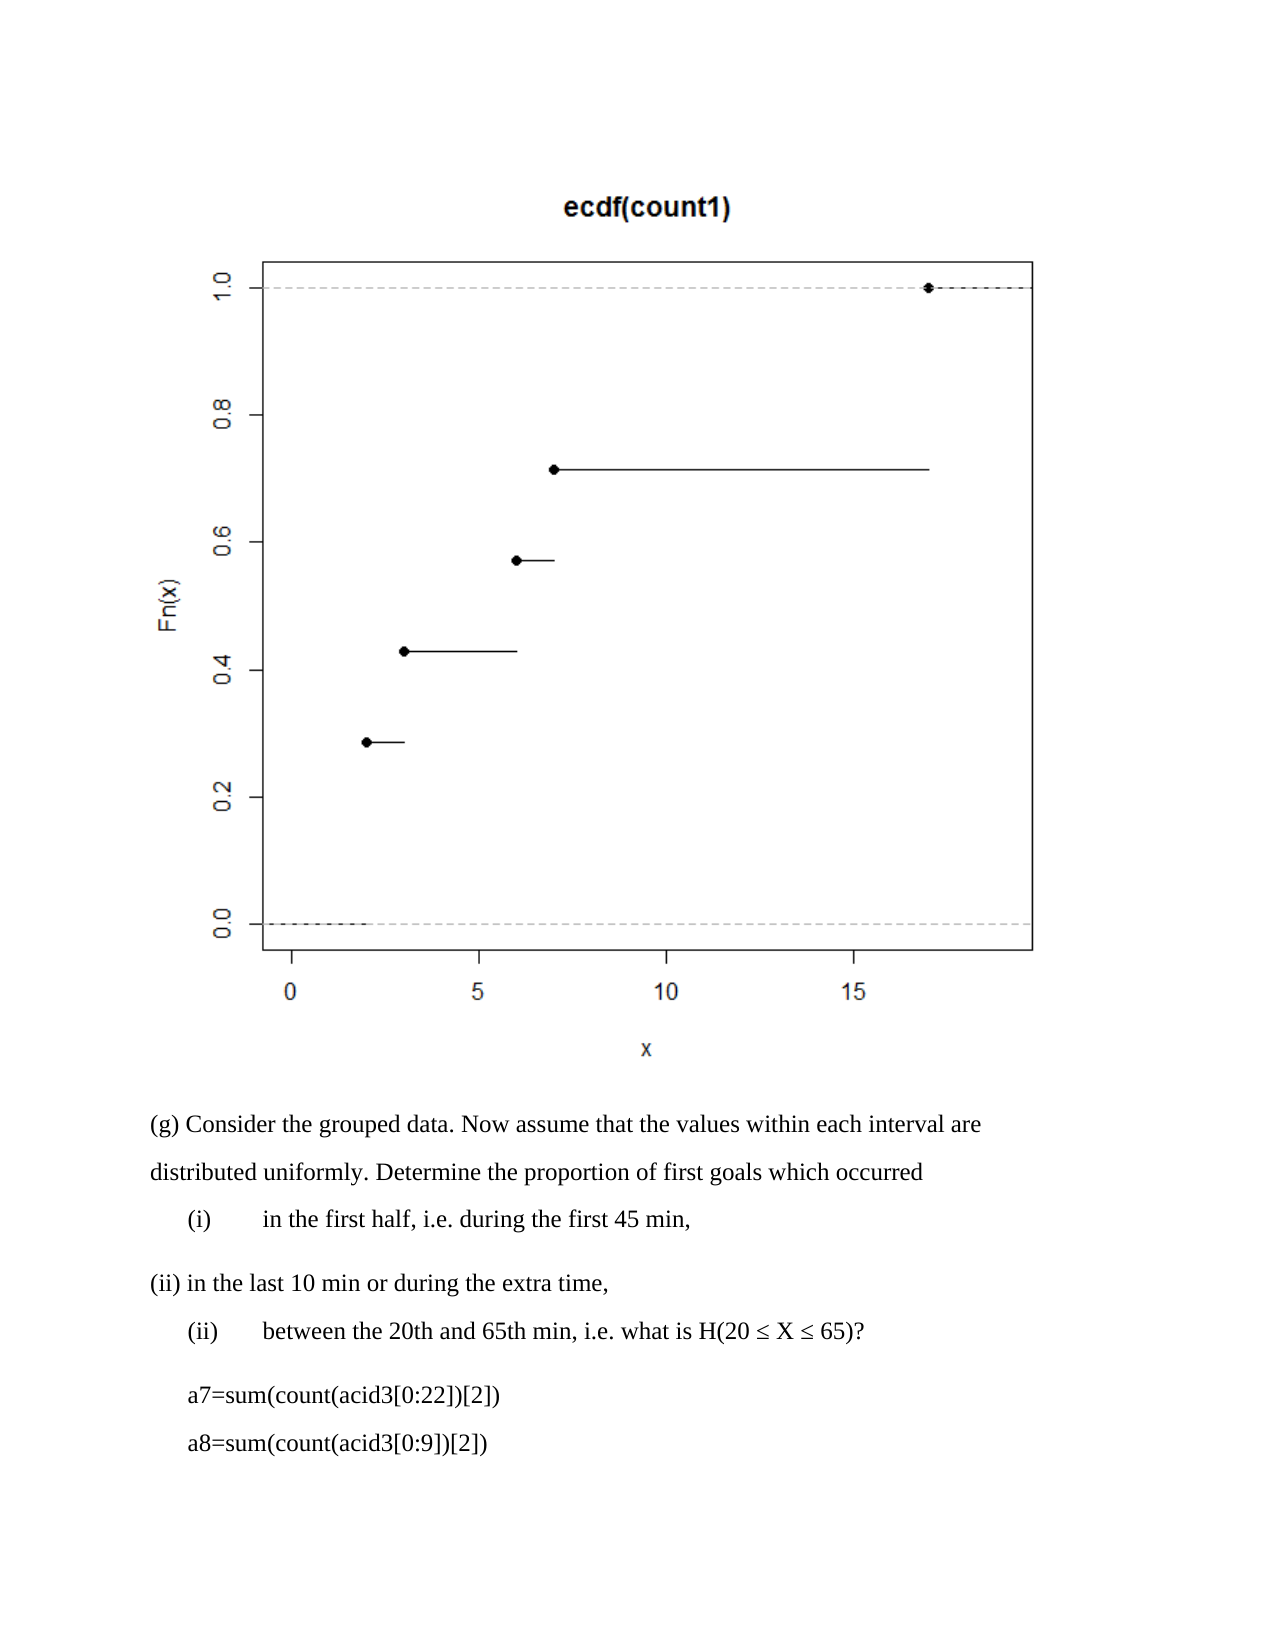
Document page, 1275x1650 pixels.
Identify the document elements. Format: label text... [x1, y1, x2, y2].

text distributed uniformly. Determine the proportion of first goals which occurred [150, 1157, 1125, 1186]
text (g) Consider the grouped data. Now assume that the values within each interval are [150, 1109, 1125, 1138]
text a7=sum(count(acid3[0:22])[2]) [187, 1380, 1125, 1409]
picture [150, 150, 1091, 1091]
text (ii) in the last 10 min or during the extra time, [150, 1268, 1125, 1297]
text a8=sum(count(acid3[0:9])[2]) [187, 1428, 1125, 1457]
list in the first half, i.e. during the first 45 min, [187, 1204, 1125, 1233]
list between the 20th and 65th min, i.e. what is H(20 ≤ X ≤ 65)? [187, 1316, 1125, 1345]
